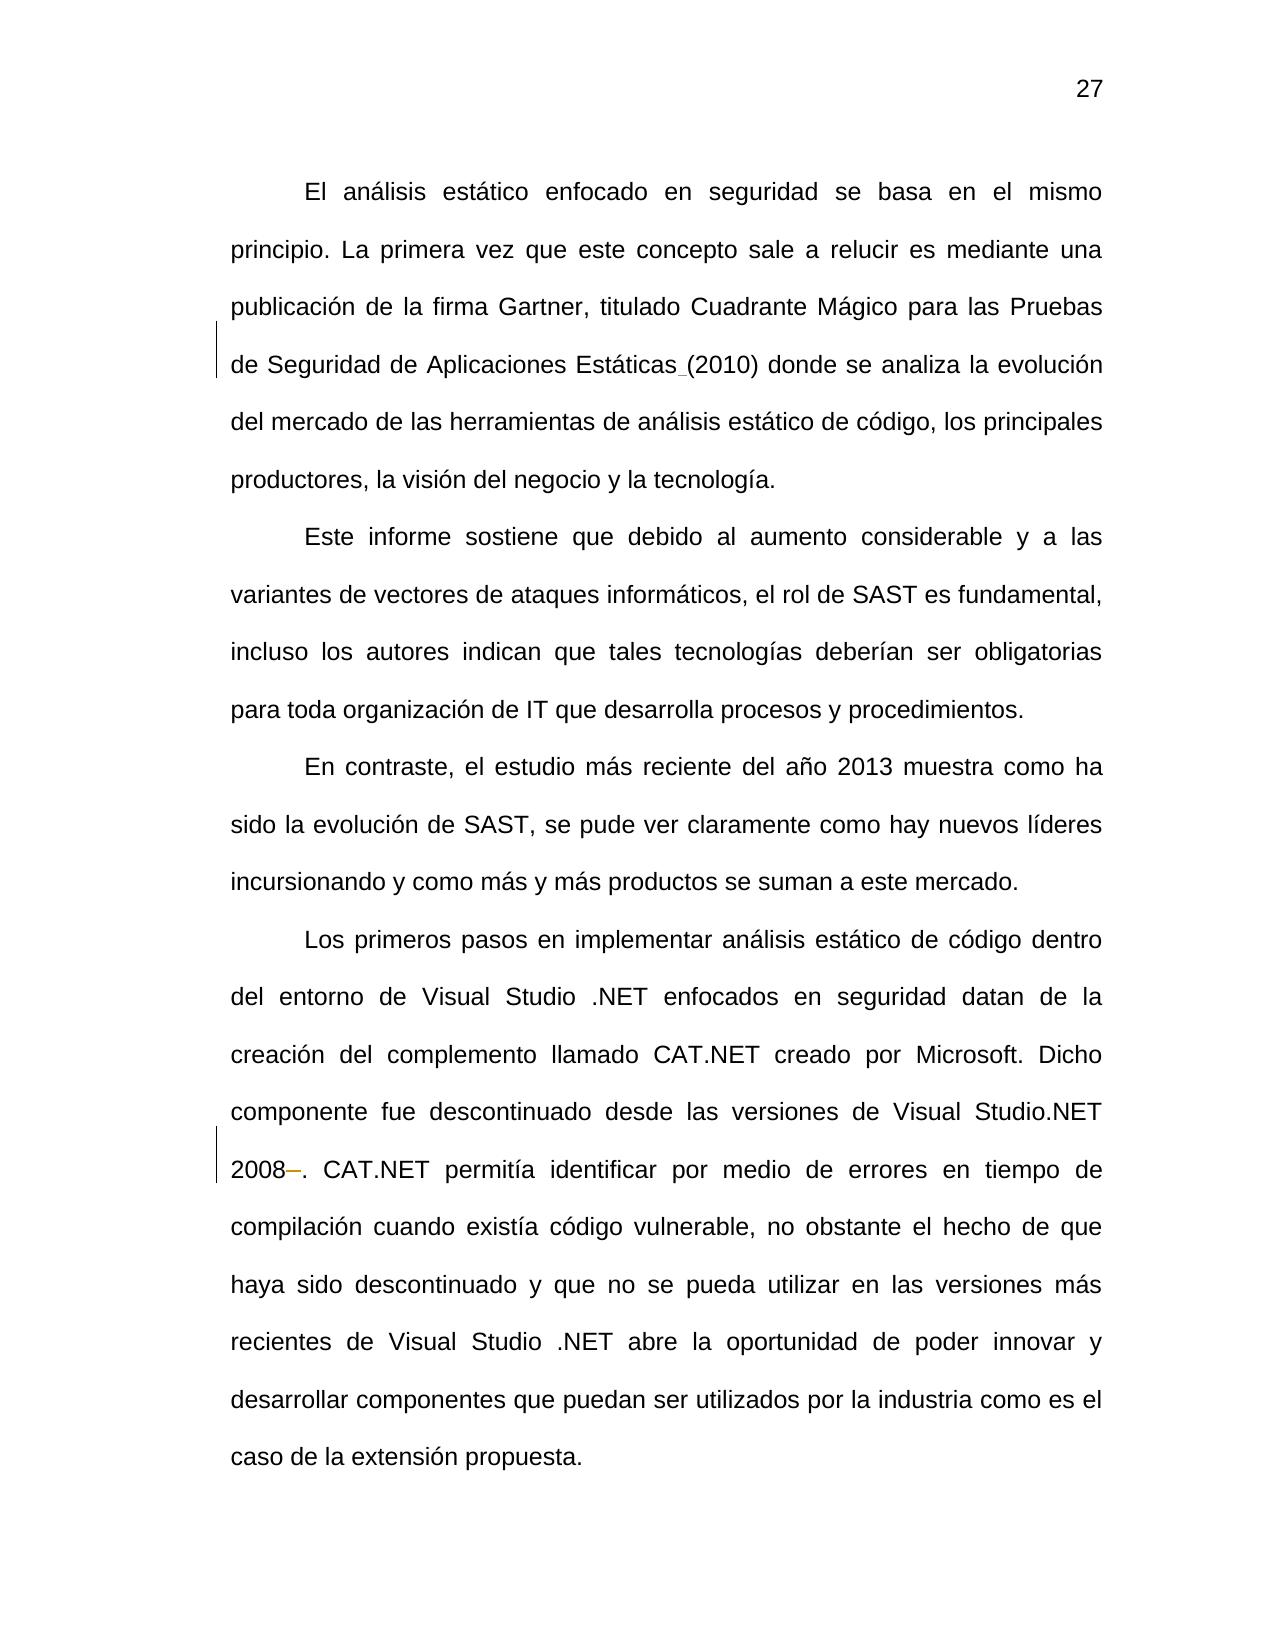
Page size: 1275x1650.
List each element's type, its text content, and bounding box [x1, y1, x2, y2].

text En contraste, el estudio más reciente del año 2013 muestra como ha sido la evolución de SAST, se pude ver claramente como hay nuevos líderes incursionando y como más y más productos se suman a este mercado. [230, 752, 1104, 896]
text El análisis estático enfocado en seguridad se basa en el mismo principio. La primera vez que este concepto sale a relucir es mediante una publicación de la firma Gartner, titulado Cuadrante Mágico para las Pruebas de Seguridad de Aplicaciones Estáticas(2010) donde se analiza la evolución del mercado de las herramientas de análisis estático de código, los principales productores, la visión del negocio y la tecnología. [230, 177, 1104, 493]
text Este informe sostiene que debido al aumento considerable y a las variantes de vectores de ataques informáticos, el rol de SAST es fundamental, incluso los autores indican que tales tecnologías deberían ser obligatorias para toda organización de IT que desarrolla procesos y procedimientos. [230, 522, 1104, 723]
text Los primeros pasos en implementar análisis estático de código dentro del entorno de Visual Studio .NET enfocados en seguridad datan de la creación del complemento llamado CAT.NET creado por Microsoft. Dicho componente fue descontinuado desde las versiones de Visual Studio.NET 2008. CAT.NET permitía identificar por medio de errores en tiempo de compilación cuando existía código vulnerable, no obstante el hecho de que haya sido descontinuado y que no se pueda utilizar en las versiones más recientes de Visual Studio .NET abre la oportunidad de poder innovar y desarrollar componentes que puedan ser utilizados por la industria como es el caso de la extensión propuesta. [230, 925, 1104, 1471]
